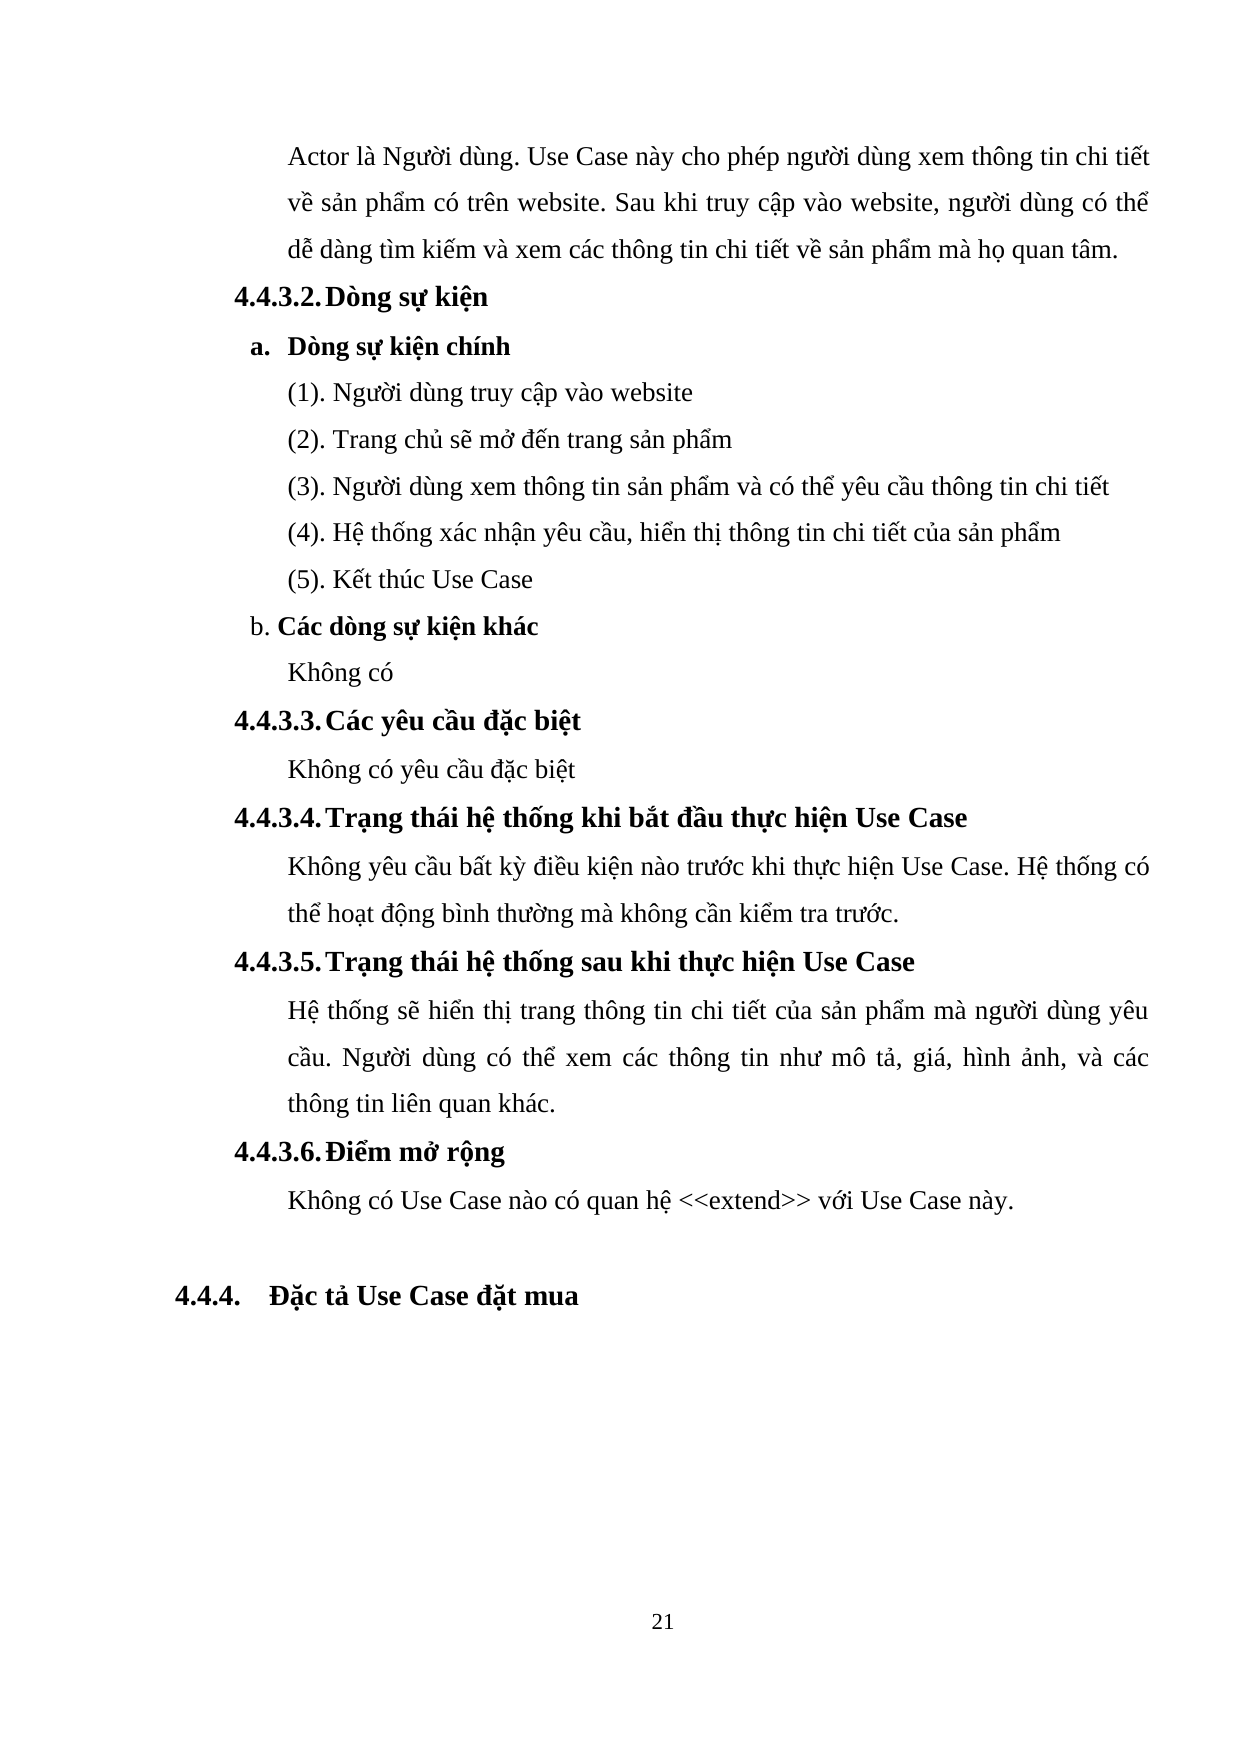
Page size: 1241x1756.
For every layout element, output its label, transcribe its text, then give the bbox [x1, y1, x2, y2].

text (5). Kết thúc Use Case [250, 563, 1151, 594]
text b. Các dòng sự kiện khác [250, 610, 1151, 641]
list Điểm mở rộng [234, 1134, 1151, 1168]
list Dòng sự kiện chính [250, 330, 1151, 361]
text (2). Trang chủ sẽ mở đến trang sản phẩm [250, 423, 1151, 454]
text Không có yêu cầu đặc biệt [250, 753, 1151, 785]
text Không yêu cầu bất kỳ điều kiện nào trước khi thực hiện Use Case. Hệ thống có thể hoạt động bình thường mà không cần kiểm tra trước. [287, 851, 1151, 928]
text Hệ thống sẽ hiển thị trang thông tin chi tiết của sản phẩm mà người dùng yêu cầu. Người dùng có thể xem các thông tin như mô tả, giá, hình ảnh, và các thông tin liên quan khác. [287, 994, 1151, 1119]
text Actor là Người dùng. Use Case này cho phép người dùng xem thông tin chi tiết về sản phẩm có trên website. Sau khi truy cập vào website, người dùng có thể dễ dàng tìm kiếm và xem các thông tin chi tiết về sản phẩm mà họ quan tâm. [250, 139, 1151, 264]
text (1). Người dùng truy cập vào website [212, 377, 1151, 408]
list Các yêu cầu đặc biệt [234, 703, 1151, 737]
list Trạng thái hệ thống khi bắt đầu thực hiện Use Case [234, 800, 1151, 834]
text Không có Use Case nào có quan hệ <<extend>> với Use Case này. [250, 1184, 1151, 1216]
text (3). Người dùng xem thông tin sản phẩm và có thể yêu cầu thông tin chi tiết [250, 470, 1151, 501]
list Dòng sự kiện [234, 279, 1151, 313]
list Trạng thái hệ thống sau khi thực hiện Use Case [234, 944, 1151, 977]
text Không có [212, 657, 1151, 688]
list Đặc tả Use Case đặt mua [175, 1278, 1151, 1311]
text (4). Hệ thống xác nhận yêu cầu, hiển thị thông tin chi tiết của sản phẩm [250, 517, 1151, 548]
